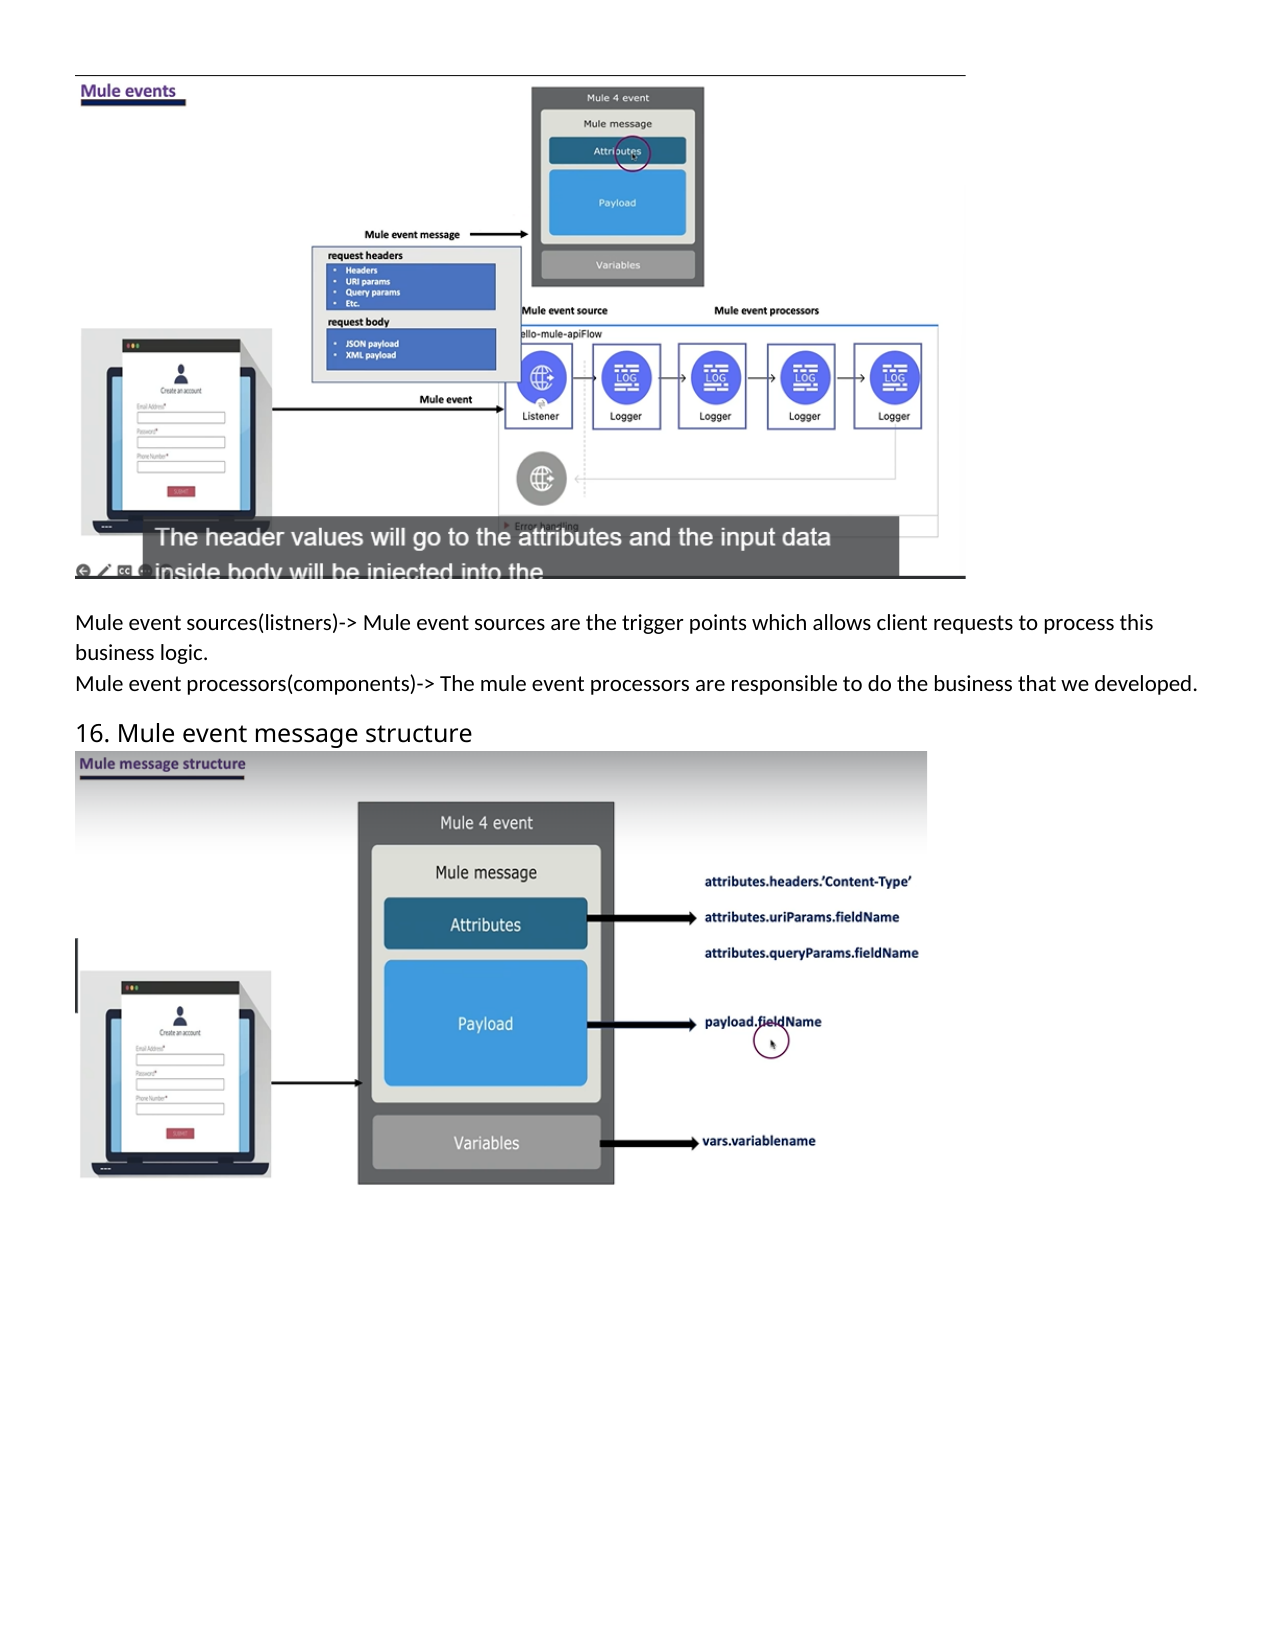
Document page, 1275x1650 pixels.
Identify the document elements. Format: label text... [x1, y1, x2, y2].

picture [75, 751, 928, 1191]
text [75, 75, 1200, 697]
picture [75, 75, 966, 579]
